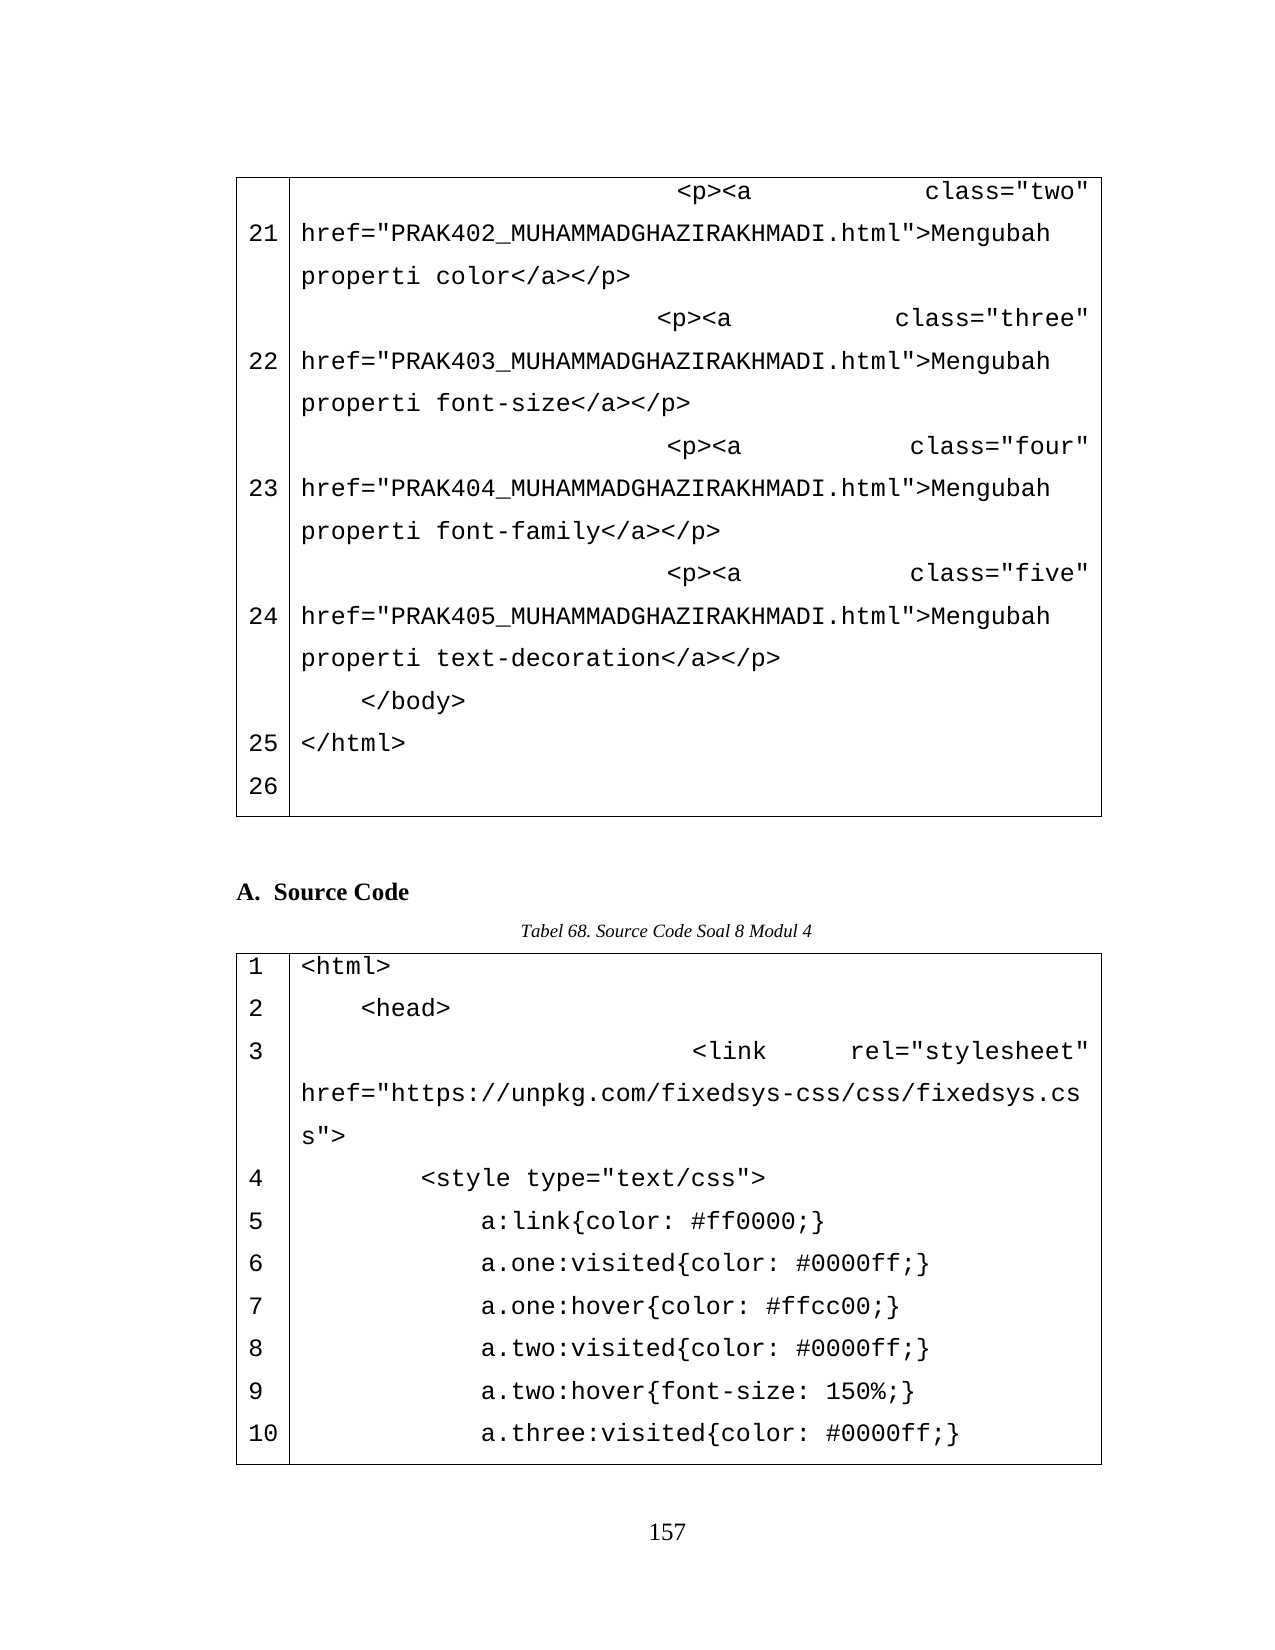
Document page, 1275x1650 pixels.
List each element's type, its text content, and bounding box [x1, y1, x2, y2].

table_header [237, 954, 289, 1464]
text Tabel 68. Source Code Soal 8 Modul 4 [236, 920, 1098, 942]
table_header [290, 178, 1101, 816]
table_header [290, 954, 1101, 1464]
subtitle Source Code [236, 877, 1098, 906]
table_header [237, 178, 289, 816]
